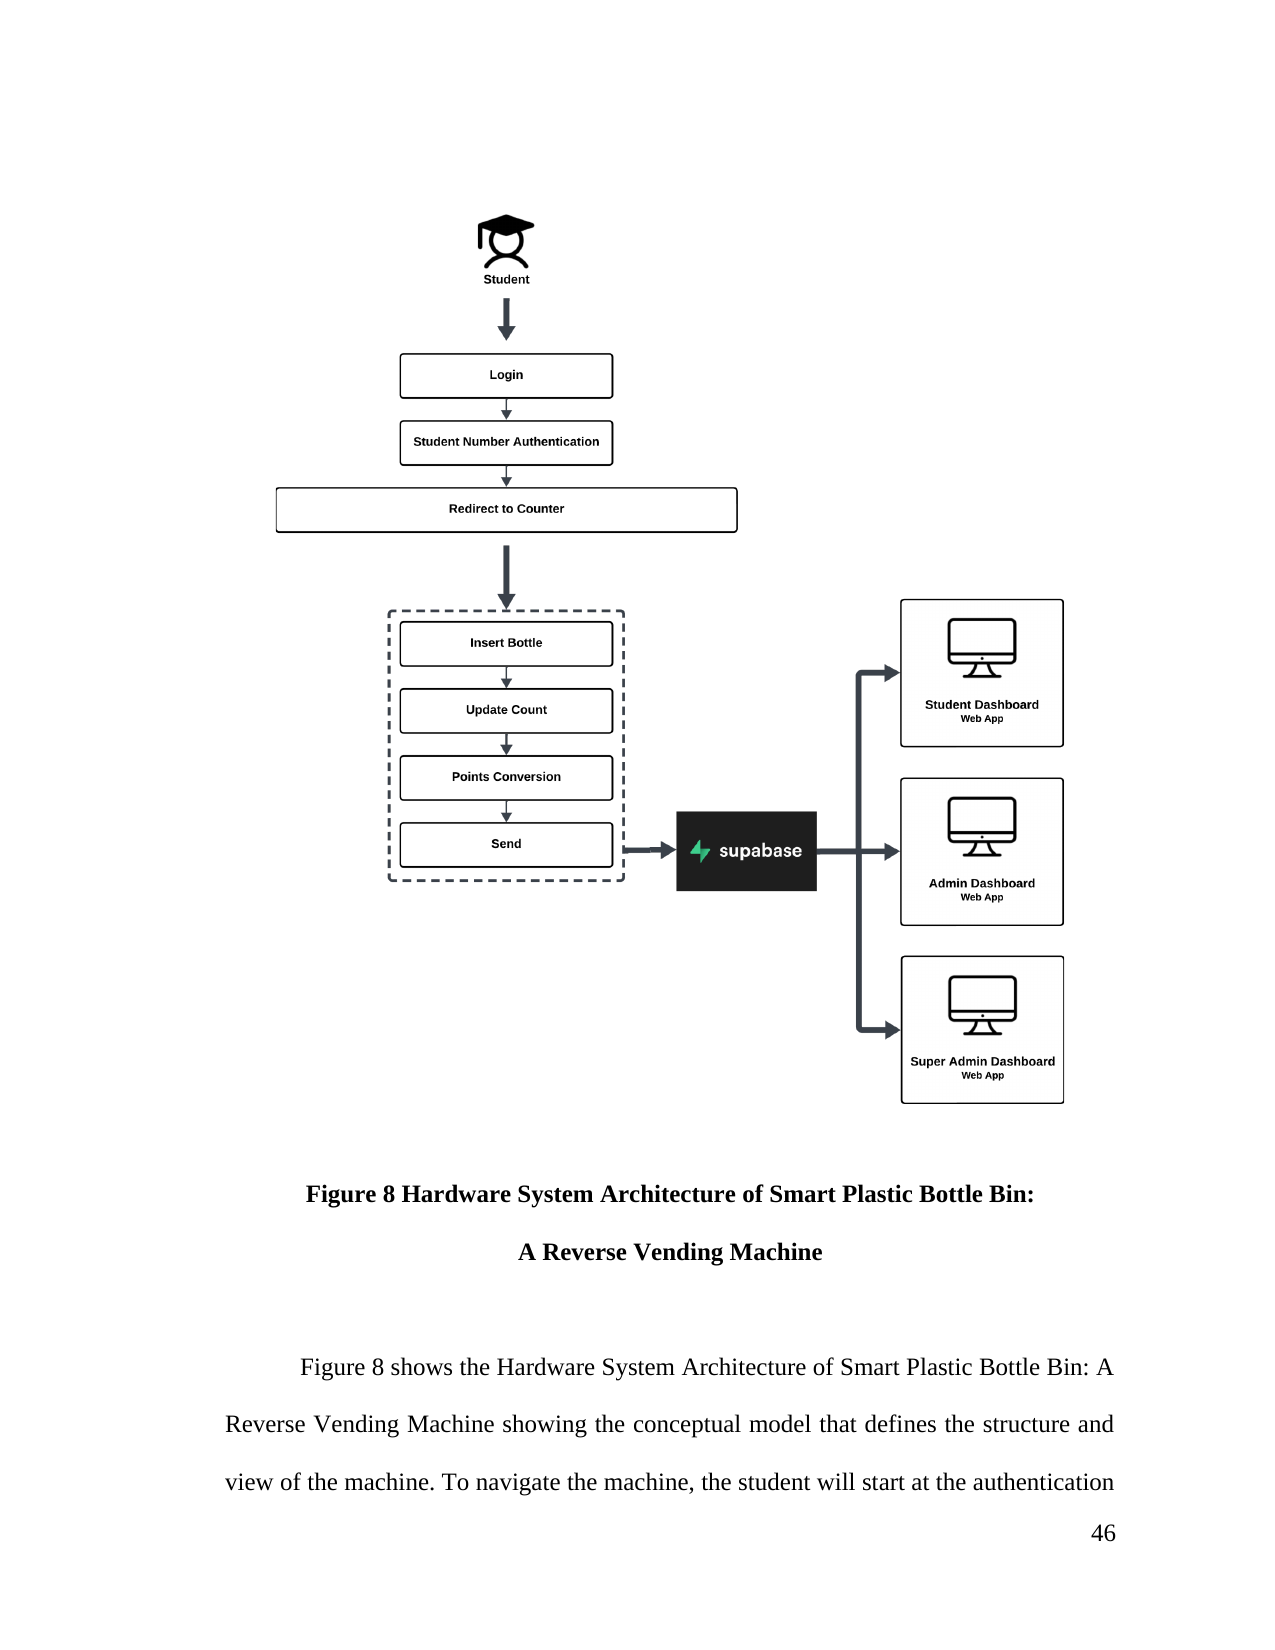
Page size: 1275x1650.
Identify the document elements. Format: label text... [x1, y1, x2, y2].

picture [275, 208, 1065, 1104]
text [225, 1352, 1116, 1496]
text Figure 8 Hardware System Architecture of Smart Plastic Bottle Bin: [225, 1110, 1116, 1208]
text A Reverse Vending Machine [225, 1237, 1116, 1266]
